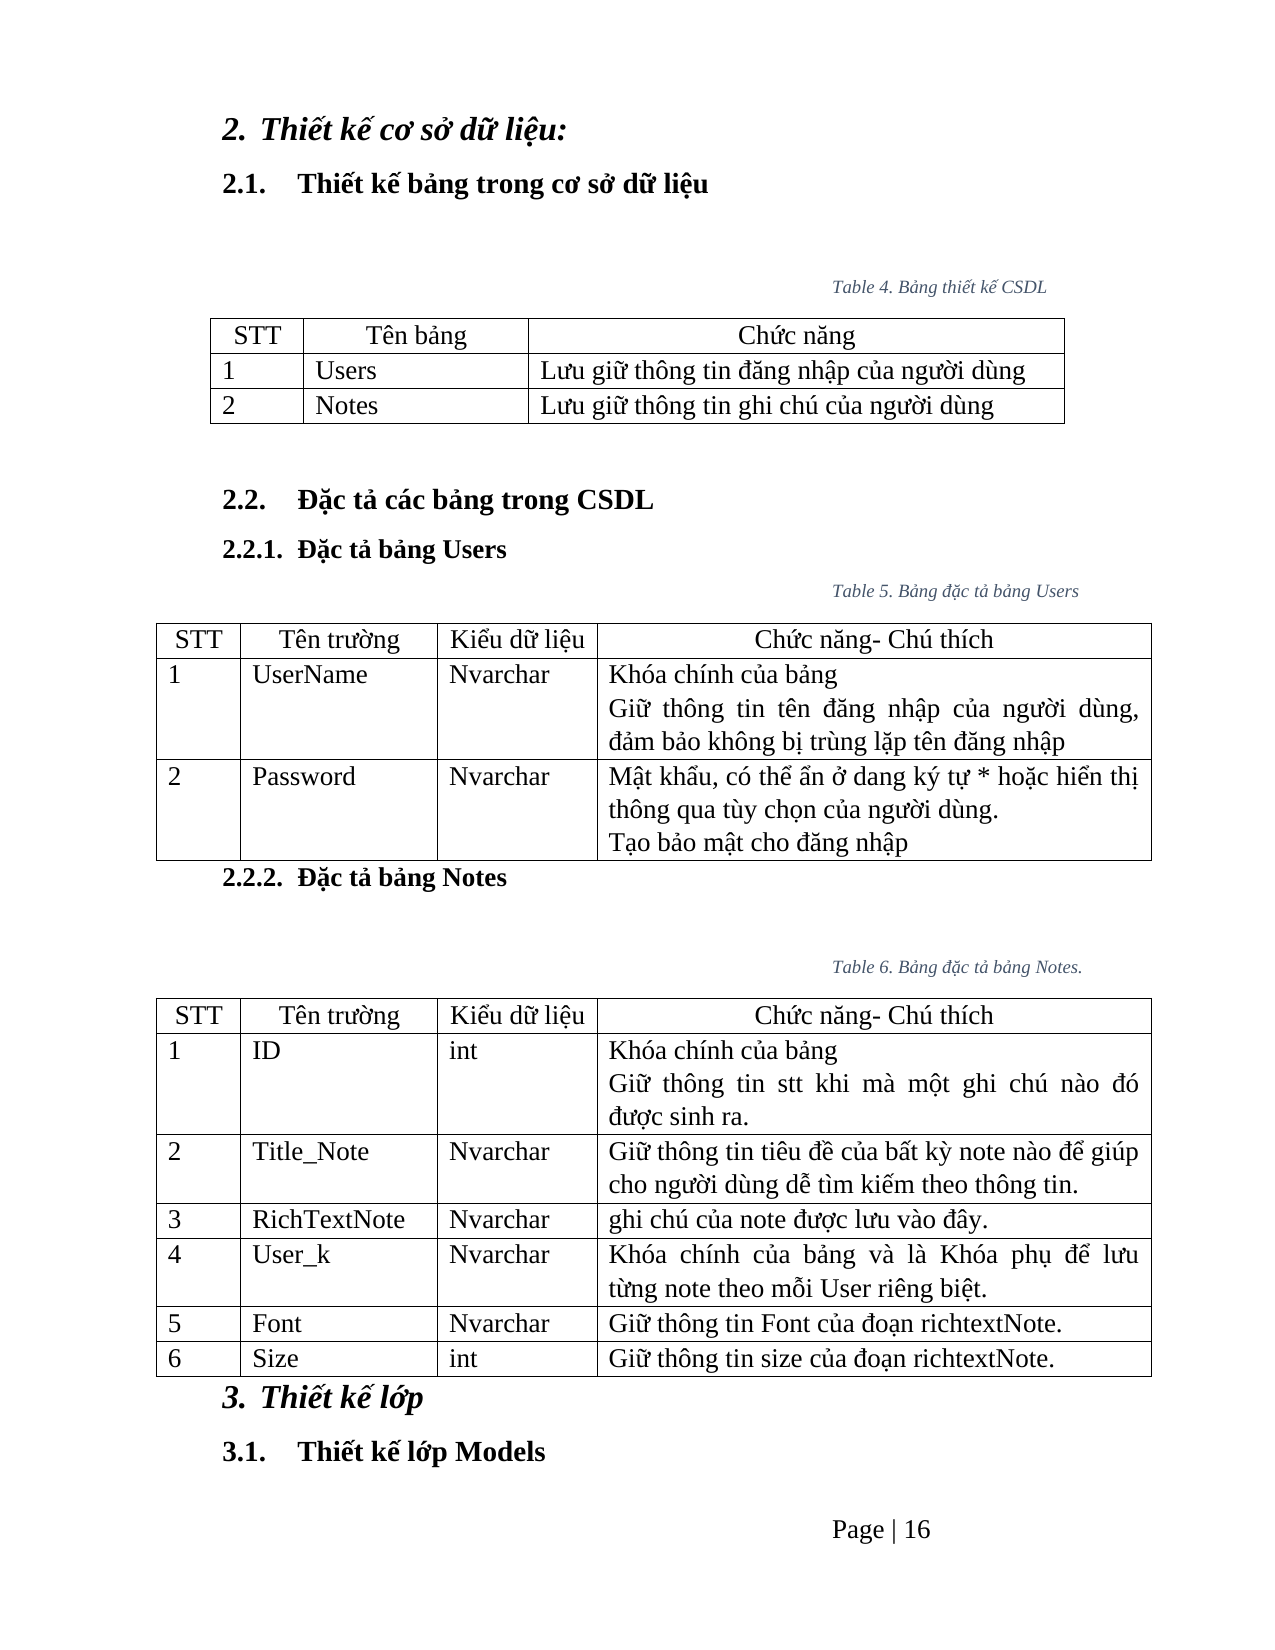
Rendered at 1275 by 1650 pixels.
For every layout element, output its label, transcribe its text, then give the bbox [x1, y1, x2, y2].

table_cell UserName [241, 659, 437, 759]
table_cell Lưu giữ thông tin đăng nhập của người dùng [529, 354, 1064, 388]
table_cell Nvarchar [438, 1239, 597, 1306]
table_cell 1 [211, 354, 303, 388]
table_header STT [157, 624, 240, 657]
table_header Chức năng [529, 319, 1064, 353]
table_header Tên bảng [304, 319, 528, 353]
table_header Chức năng- Chú thích [598, 624, 1151, 657]
table_cell 3 [157, 1204, 240, 1238]
table_cell 1 [157, 1034, 240, 1134]
table_cell Nvarchar [438, 1204, 597, 1238]
table_cell Nvarchar [438, 1135, 597, 1203]
table_cell Lưu giữ thông tin ghi chú của người dùng [529, 389, 1064, 423]
table_header STT [211, 319, 303, 353]
table_cell Giữ thông tin size của đoạn richtextNote. [598, 1342, 1151, 1376]
table_cell ID [241, 1034, 437, 1134]
table_cell Title_Note [241, 1135, 437, 1203]
table_cell Khóa chính của bảng Giữ thông tin tên đăng nhập của người dùng, đảm bảo không bị trùng lặp tên đăng nhập [598, 659, 1151, 759]
table_cell Nvarchar [438, 1307, 597, 1341]
list Thiết kế lớp [222, 1377, 1186, 1415]
table_cell Notes [304, 389, 528, 423]
list Đặc tả bảng Notes [222, 861, 1186, 893]
table_header Kiểu dữ liệu [438, 999, 597, 1033]
table_header Kiểu dữ liệu [438, 624, 597, 657]
table_header Tên trường [241, 999, 437, 1033]
table_cell Mật khẩu, có thể ẩn ở dang ký tự * hoặc hiển thị thông qua tùy chọn của người dùng. Tạo bảo mật cho đăng nhập [598, 760, 1151, 860]
list Đặc tả bảng Users [222, 533, 1186, 564]
table_cell ghi chú của note được lưu vào đây. [598, 1204, 1151, 1238]
table_header STT [157, 999, 240, 1033]
table_cell 4 [157, 1239, 240, 1306]
table_cell User_k [241, 1239, 437, 1306]
table_cell RichTextNote [241, 1204, 437, 1238]
list Thiết kế bảng trong cơ sở dữ liệu [222, 166, 1186, 200]
table_cell Users [304, 354, 528, 388]
table_cell 6 [157, 1342, 240, 1376]
table_cell 2 [157, 1135, 240, 1203]
table_cell 5 [157, 1307, 240, 1341]
table_cell Khóa chính của bảng và là Khóa phụ để lưu từng note theo mỗi User riêng biệt. [598, 1239, 1151, 1306]
table_cell 2 [211, 389, 303, 423]
list Thiết kế cơ sở dữ liệu: [222, 109, 1186, 147]
list Đặc tả các bảng trong CSDL [222, 482, 1186, 516]
table_cell Font [241, 1307, 437, 1341]
table_cell int [438, 1342, 597, 1376]
table_cell 1 [157, 659, 240, 759]
table_cell Size [241, 1342, 437, 1376]
table_cell Nvarchar [438, 659, 597, 759]
table_cell Nvarchar [438, 760, 597, 860]
table_cell int [438, 1034, 597, 1134]
table_cell Giữ thông tin Font của đoạn richtextNote. [598, 1307, 1151, 1341]
list Thiết kế lớp Models [222, 1434, 1186, 1468]
table_cell 2 [157, 760, 240, 860]
table_header Chức năng- Chú thích [598, 999, 1151, 1033]
table_cell Password [241, 760, 437, 860]
table_header Tên trường [241, 624, 437, 657]
table_cell Khóa chính của bảng Giữ thông tin stt khi mà một ghi chú nào đó được sinh ra. [598, 1034, 1151, 1134]
table_cell Giữ thông tin tiêu đề của bất kỳ note nào để giúp cho người dùng dễ tìm kiếm theo thông tin. [598, 1135, 1151, 1203]
